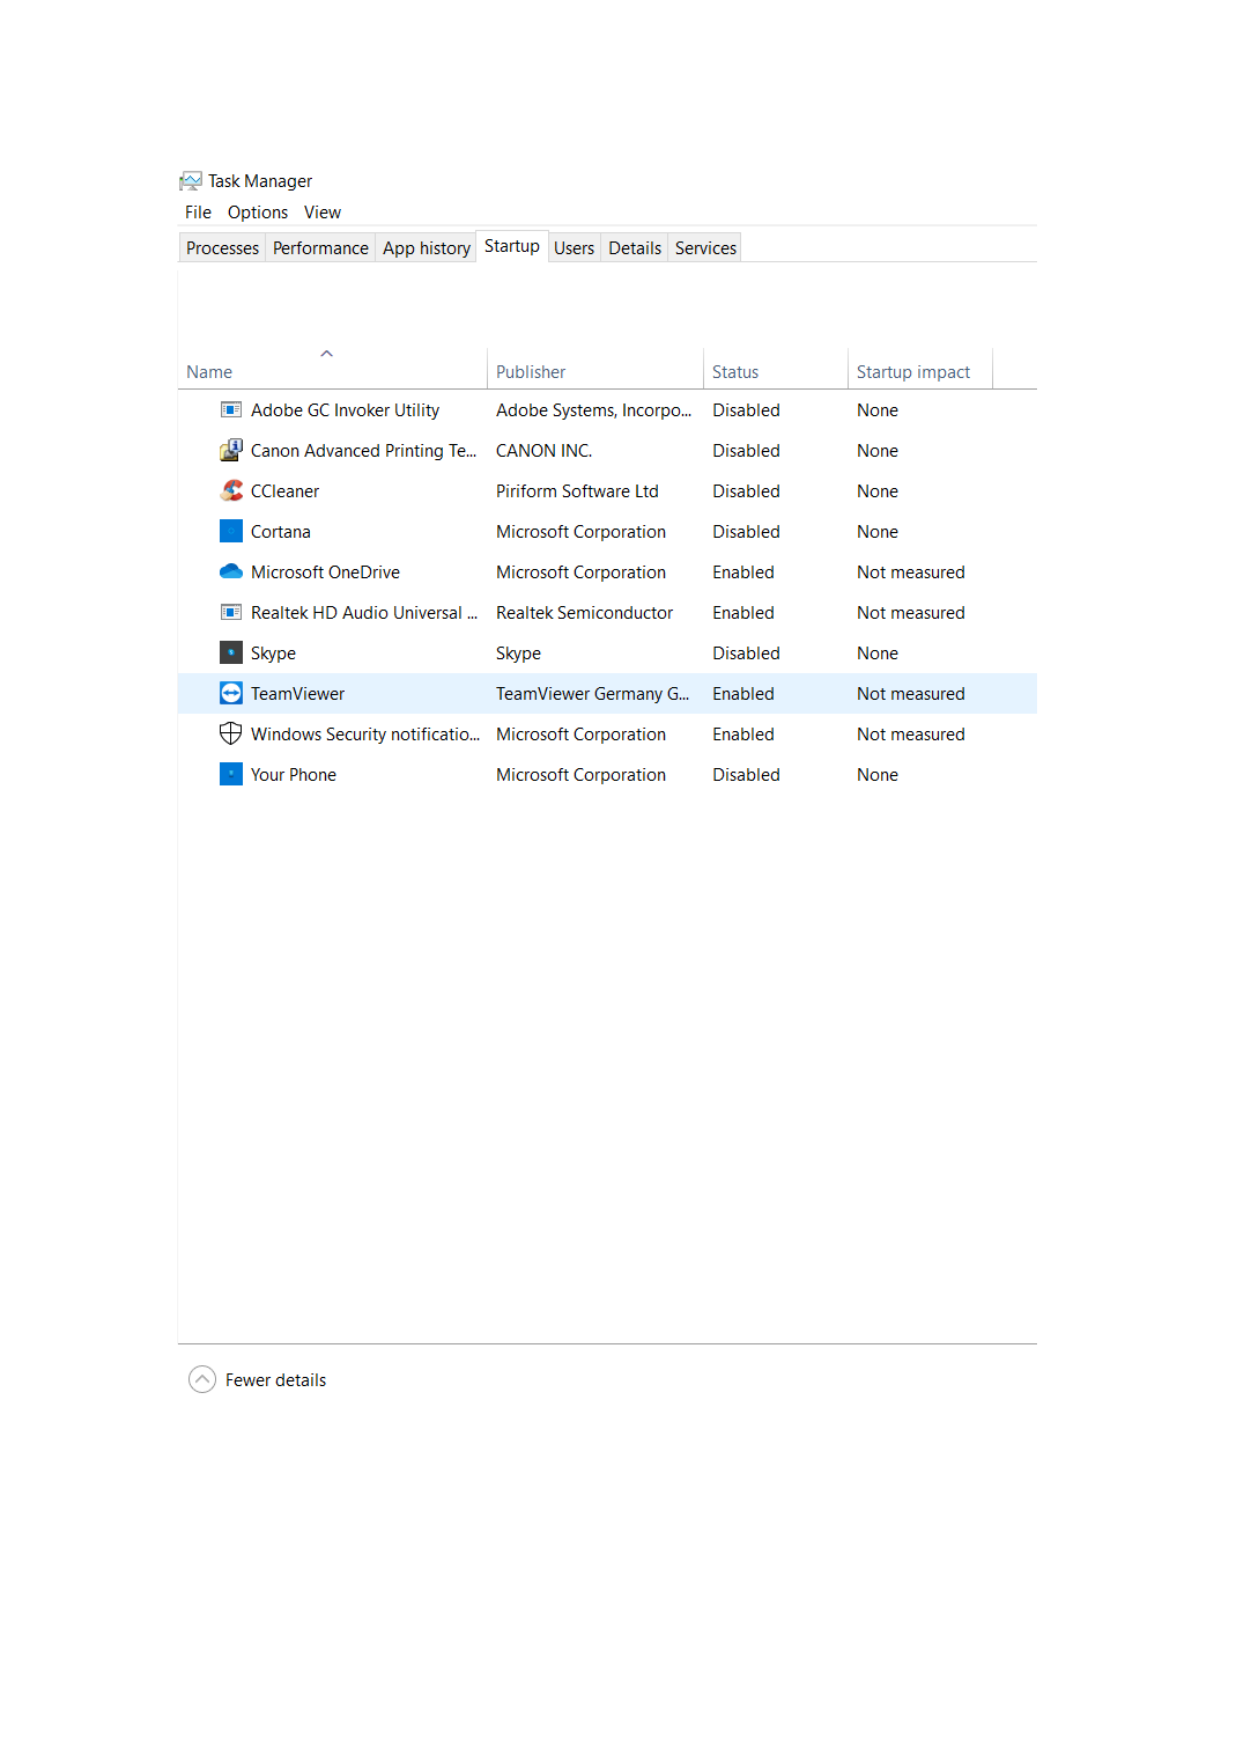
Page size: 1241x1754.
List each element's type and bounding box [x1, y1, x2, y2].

picture [177, 165, 1038, 1414]
